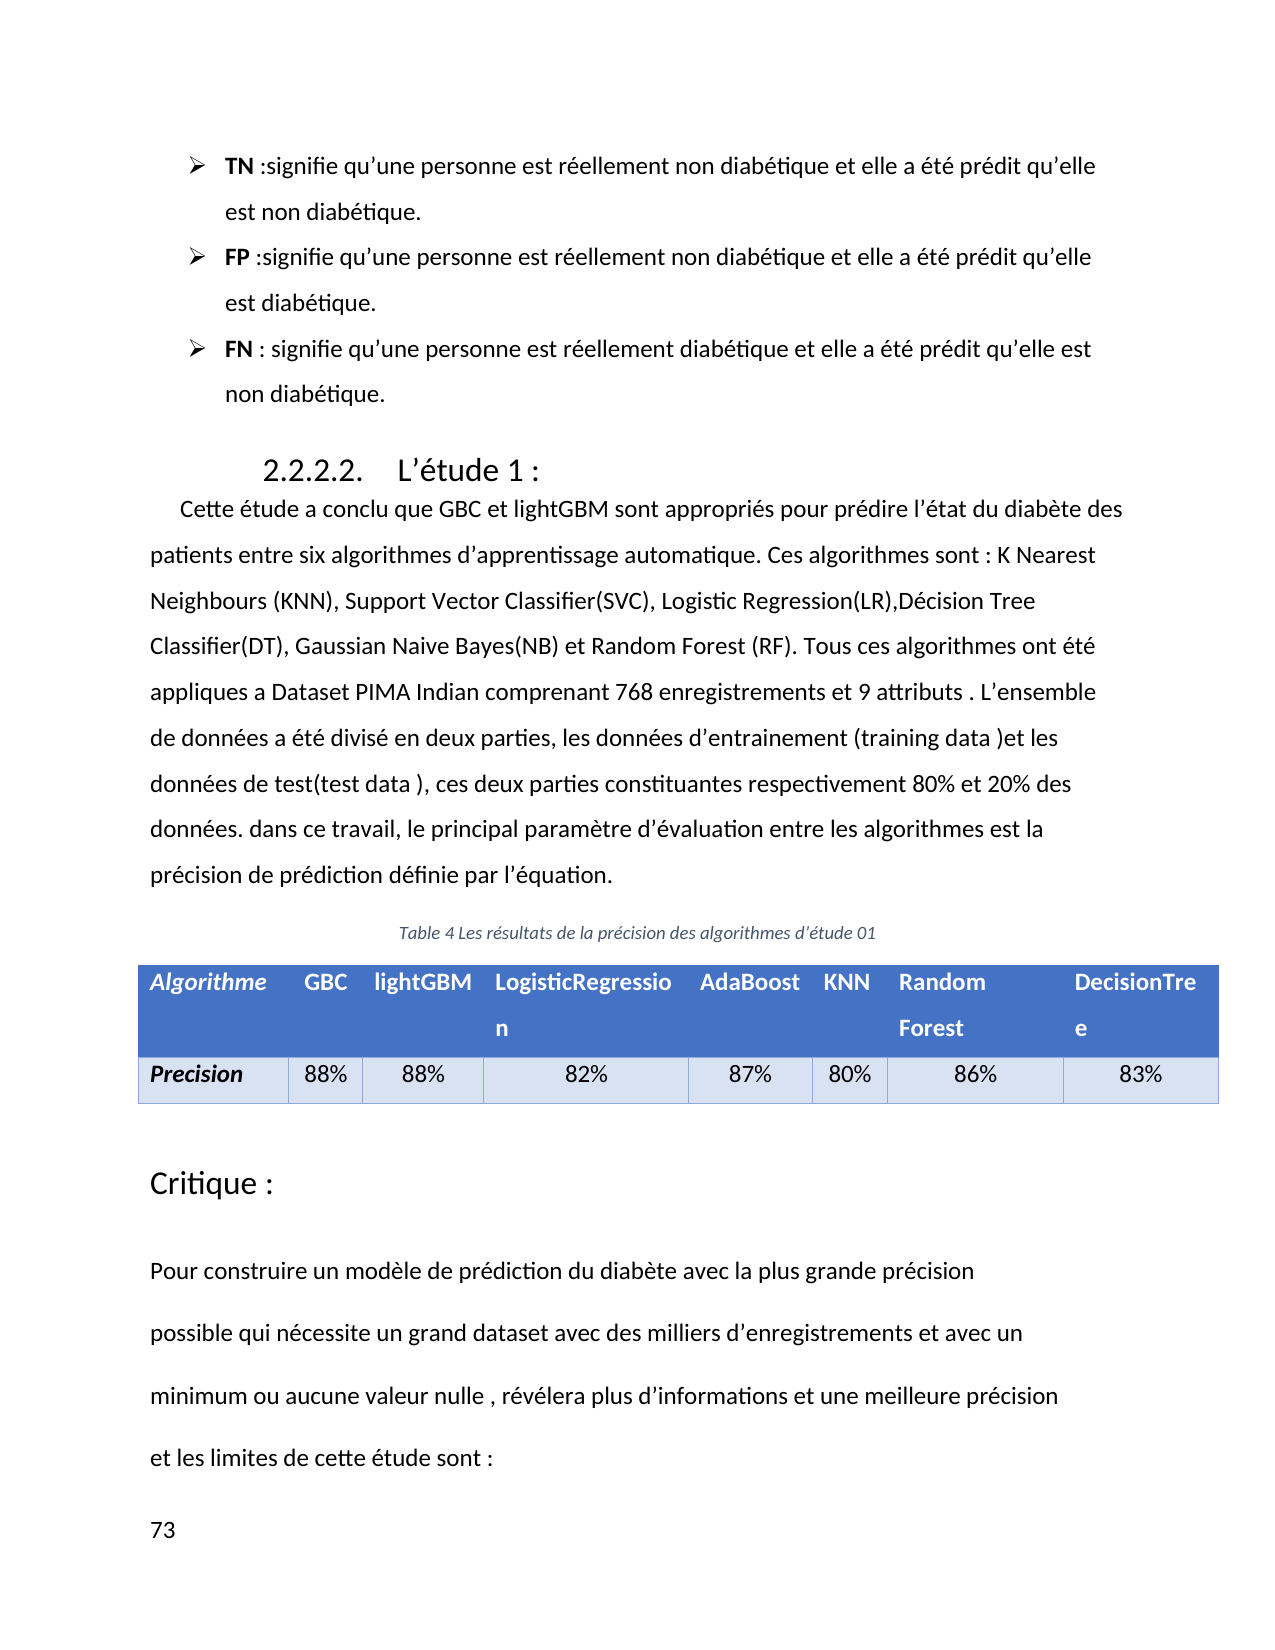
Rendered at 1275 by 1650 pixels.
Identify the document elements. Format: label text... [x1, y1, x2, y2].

table_header lightGBM [363, 966, 483, 1057]
text Pour construire un modèle de prédiction du diabète avec la plus grande précision [150, 1255, 1125, 1286]
subtitle Critique : [150, 1162, 1125, 1202]
table_cell 88% [289, 1058, 362, 1103]
table_header DecisionTree [1064, 966, 1218, 1057]
table_header Algorithme [139, 966, 288, 1057]
list FP :signifie qu’une personne est réellement non diabétique et elle a été prédit qu’elle est diabétique. [187, 241, 1125, 318]
text minimum ou aucune valeur nulle , révélera plus d’informations et une meilleure précision [150, 1380, 1125, 1411]
table_cell Precision [139, 1058, 288, 1103]
text Cette étude a conclu que GBC et lightGBM sont appropriés pour prédire l’état du diabète des patients entre six algorithmes d’apprentissage automatique. Ces algorithmes sont : K Nearest Neighbours (KNN), Support Vector Classifier(SVC), Logistic Regression(LR),Décision Tree Classifier(DT), Gaussian Naive Bayes(NB) et Random Forest (RF). Tous ces algorithmes ont été appliques a Dataset PIMA Indian comprenant 768 enregistrements et 9 attributs . L’ensemble de données a été divisé en deux parties, les données d’entrainement (training data )et les données de test(test data ), ces deux parties constituantes respectivement 80% et 20% des données. dans ce travail, le principal paramètre d’évaluation entre les algorithmes est la précision de prédiction définie par l’équation. [150, 493, 1125, 890]
table_cell 86% [888, 1058, 1063, 1103]
table_header KNN [813, 966, 887, 1057]
text et les limites de cette étude sont : [150, 1442, 1125, 1473]
table_cell 80% [813, 1058, 887, 1103]
table_cell 83% [1064, 1058, 1218, 1103]
table_header Random Forest [888, 966, 1063, 1057]
table_cell 82% [484, 1058, 688, 1103]
list FN : signifie qu’une personne est réellement diabétique et elle a été prédit qu’elle est non diabétique. [187, 333, 1125, 409]
table_header GBC [289, 966, 362, 1057]
subtitle L’étude 1 : [262, 449, 1125, 490]
table_header AdaBoost [689, 966, 812, 1057]
table_cell 88% [363, 1058, 483, 1103]
table_cell 87% [689, 1058, 812, 1103]
table_header LogisticRegression [484, 966, 688, 1057]
text Table 4 Les résultats de la précision des algorithmes d’étude 01 [150, 922, 1125, 944]
text possible qui nécessite un grand dataset avec des milliers d’enregistrements et avec un [150, 1318, 1125, 1348]
list TN :signifie qu’une personne est réellement non diabétique et elle a été prédit qu’elle est non diabétique. [187, 150, 1125, 226]
